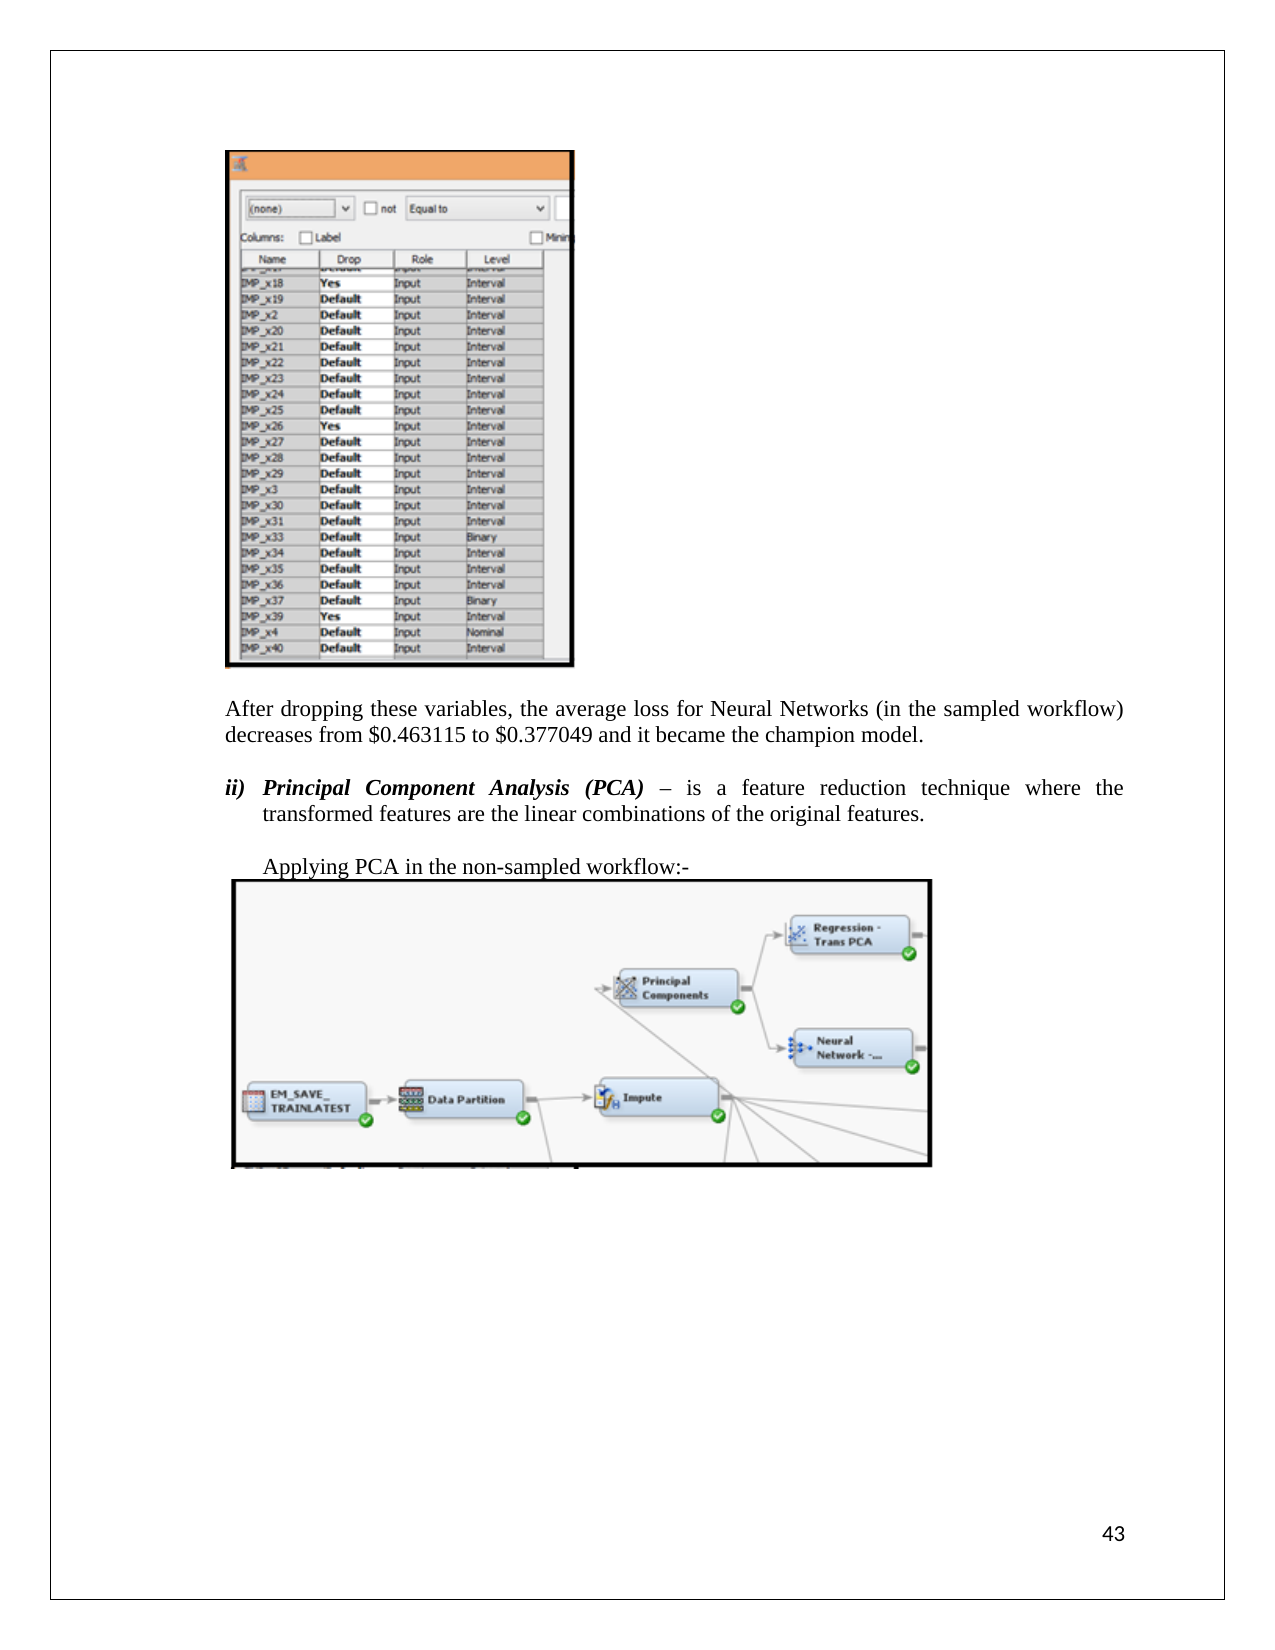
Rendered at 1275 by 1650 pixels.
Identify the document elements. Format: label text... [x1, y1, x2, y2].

picture [225, 150, 575, 669]
text After dropping these variables, the average loss for Neural Networks (in the sampled workflow) decreases from $0.463115 to $0.377049 and it became the champion model. [225, 695, 1125, 748]
picture [230, 879, 934, 1169]
text ii) Principal Component Analysis (PCA) – is a feature reduction technique where the transformed features are the linear combinations of the original features. [225, 774, 1125, 827]
text Applying PCA in the non-sampled workflow:- [262, 853, 1125, 879]
